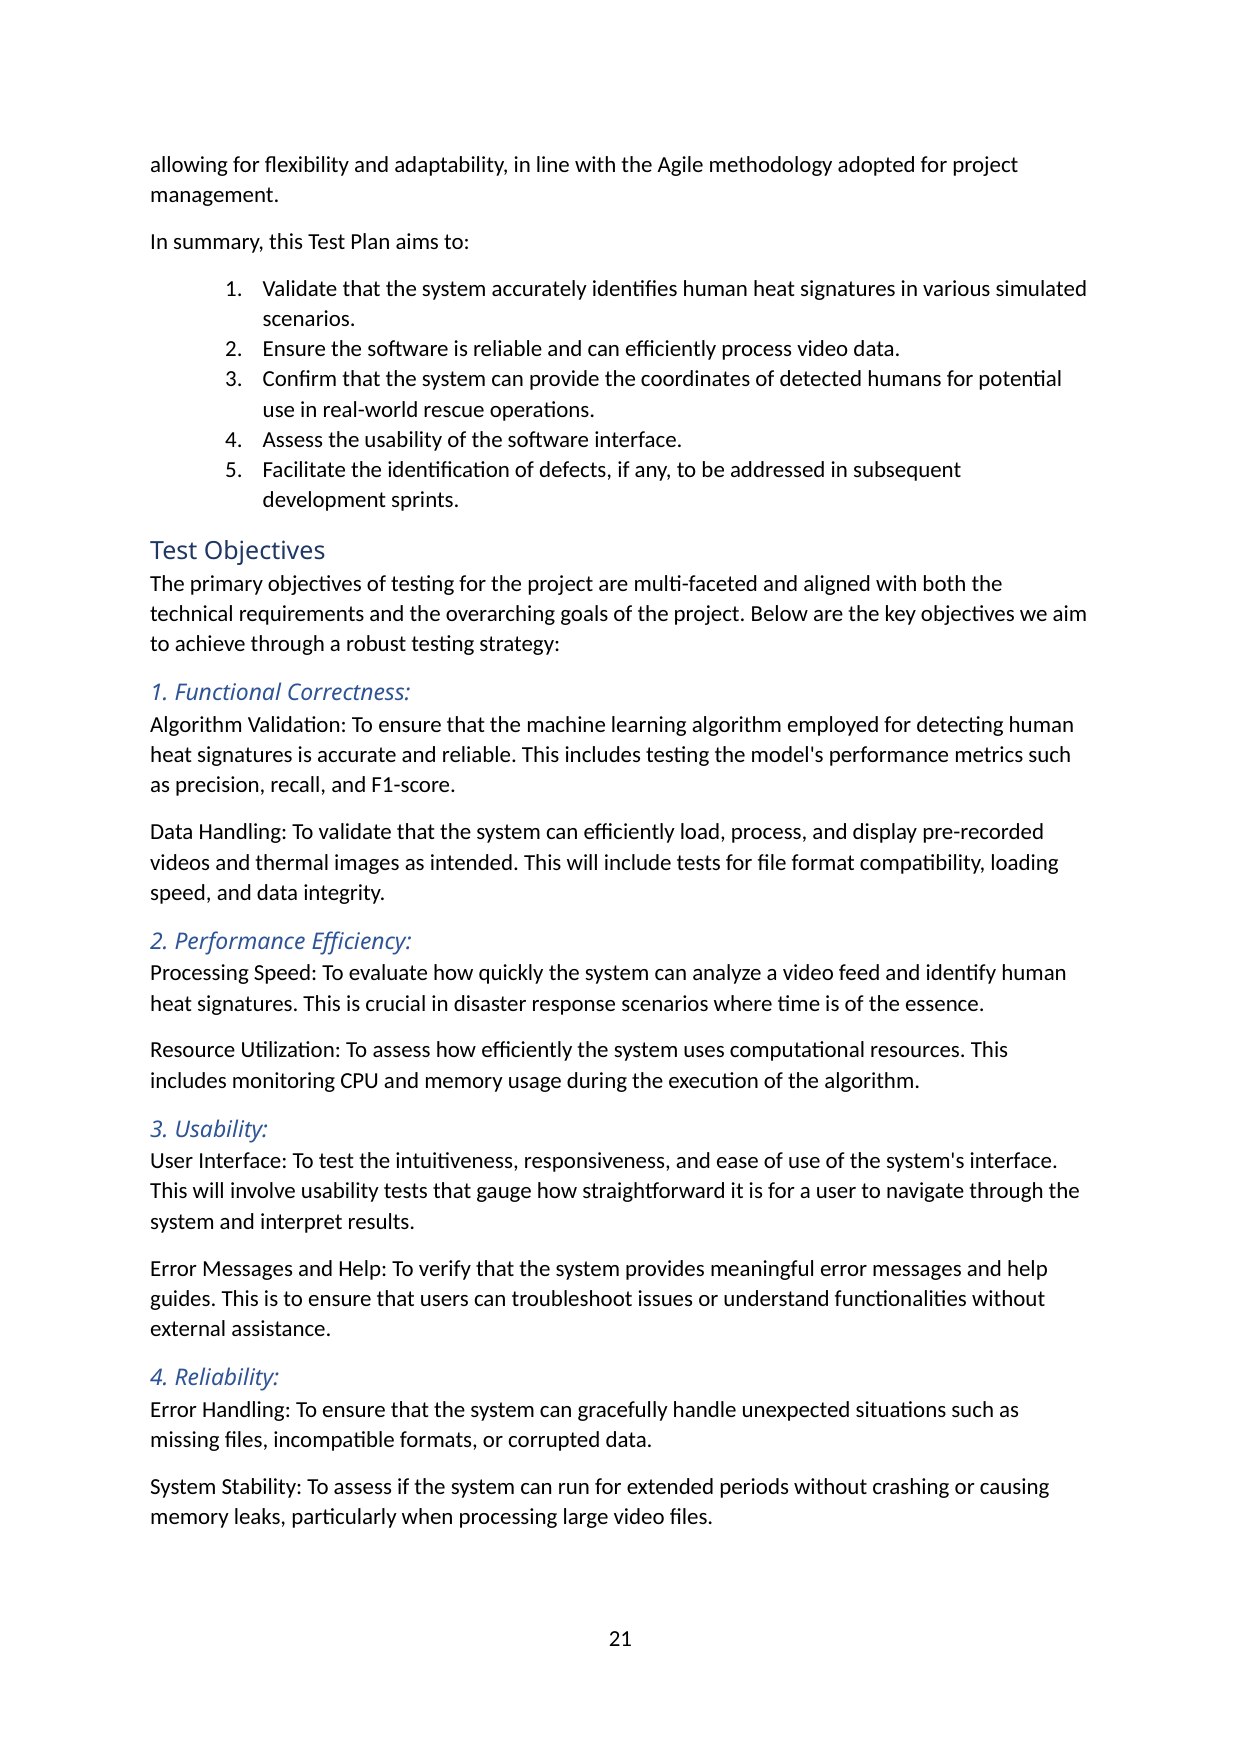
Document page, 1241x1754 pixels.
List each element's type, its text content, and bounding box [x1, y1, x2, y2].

subtitle 4. Reliability: [150, 1361, 1090, 1392]
subtitle 3. Usability: [150, 1113, 1090, 1144]
subtitle 2. Performance Efficiency: [150, 925, 1090, 956]
text Processing Speed: To evaluate how quickly the system can analyze a video feed and identify human heat signatures. This is crucial in disaster response scenarios where time is of the essence. [150, 958, 1090, 1017]
subtitle Test Objectives [150, 532, 1090, 566]
text Data Handling: To validate that the system can efficiently load, process, and display pre-recorded videos and thermal images as intended. This will include tests for file format compatibility, loading speed, and data integrity. [150, 817, 1090, 906]
text Resource Utilization: To assess how efficiently the system uses computational resources. This includes monitoring CPU and memory usage during the execution of the algorithm. [150, 1036, 1090, 1094]
list Confirm that the system can provide the coordinates of detected humans for potential use in real-world rescue operations. [225, 364, 1090, 423]
text Algorithm Validation: To ensure that the machine learning algorithm employed for detecting human heat signatures is accurate and reliable. This includes testing the model's performance metrics such as precision, recall, and F1-score. [150, 710, 1090, 798]
subtitle 1. Functional Correctness: [150, 676, 1090, 708]
list Assess the usability of the software interface. [225, 425, 1090, 453]
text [150, 150, 1090, 208]
list Validate that the system accurately identifies human heat signatures in various simulated scenarios. [225, 274, 1090, 332]
text System Stability: To assess if the system can run for extended periods without crashing or causing memory leaks, particularly when processing large video files. [150, 1472, 1090, 1530]
text Error Messages and Help: To verify that the system provides meaningful error messages and help guides. This is to ensure that users can troubleshoot issues or understand functionalities without external assistance. [150, 1254, 1090, 1342]
text In summary, this Test Plan aims to: [150, 227, 1090, 255]
list Facilitate the identification of defects, if any, to be addressed in subsequent development sprints. [225, 455, 1090, 513]
text Error Handling: To ensure that the system can gracefully handle unexpected situations such as missing files, incompatible formats, or corrupted data. [150, 1395, 1090, 1453]
text The primary objectives of testing for the project are multi-faceted and aligned with both the technical requirements and the overarching goals of the project. Below are the key objectives we aim to achieve through a robust testing strategy: [150, 569, 1090, 657]
text User Interface: To test the intuitiveness, responsiveness, and ease of use of the system's interface. This will involve usability tests that gauge how straightforward it is for a user to navigate through the system and interpret results. [150, 1146, 1090, 1235]
list Ensure the software is reliable and can efficiently process video data. [225, 334, 1090, 362]
